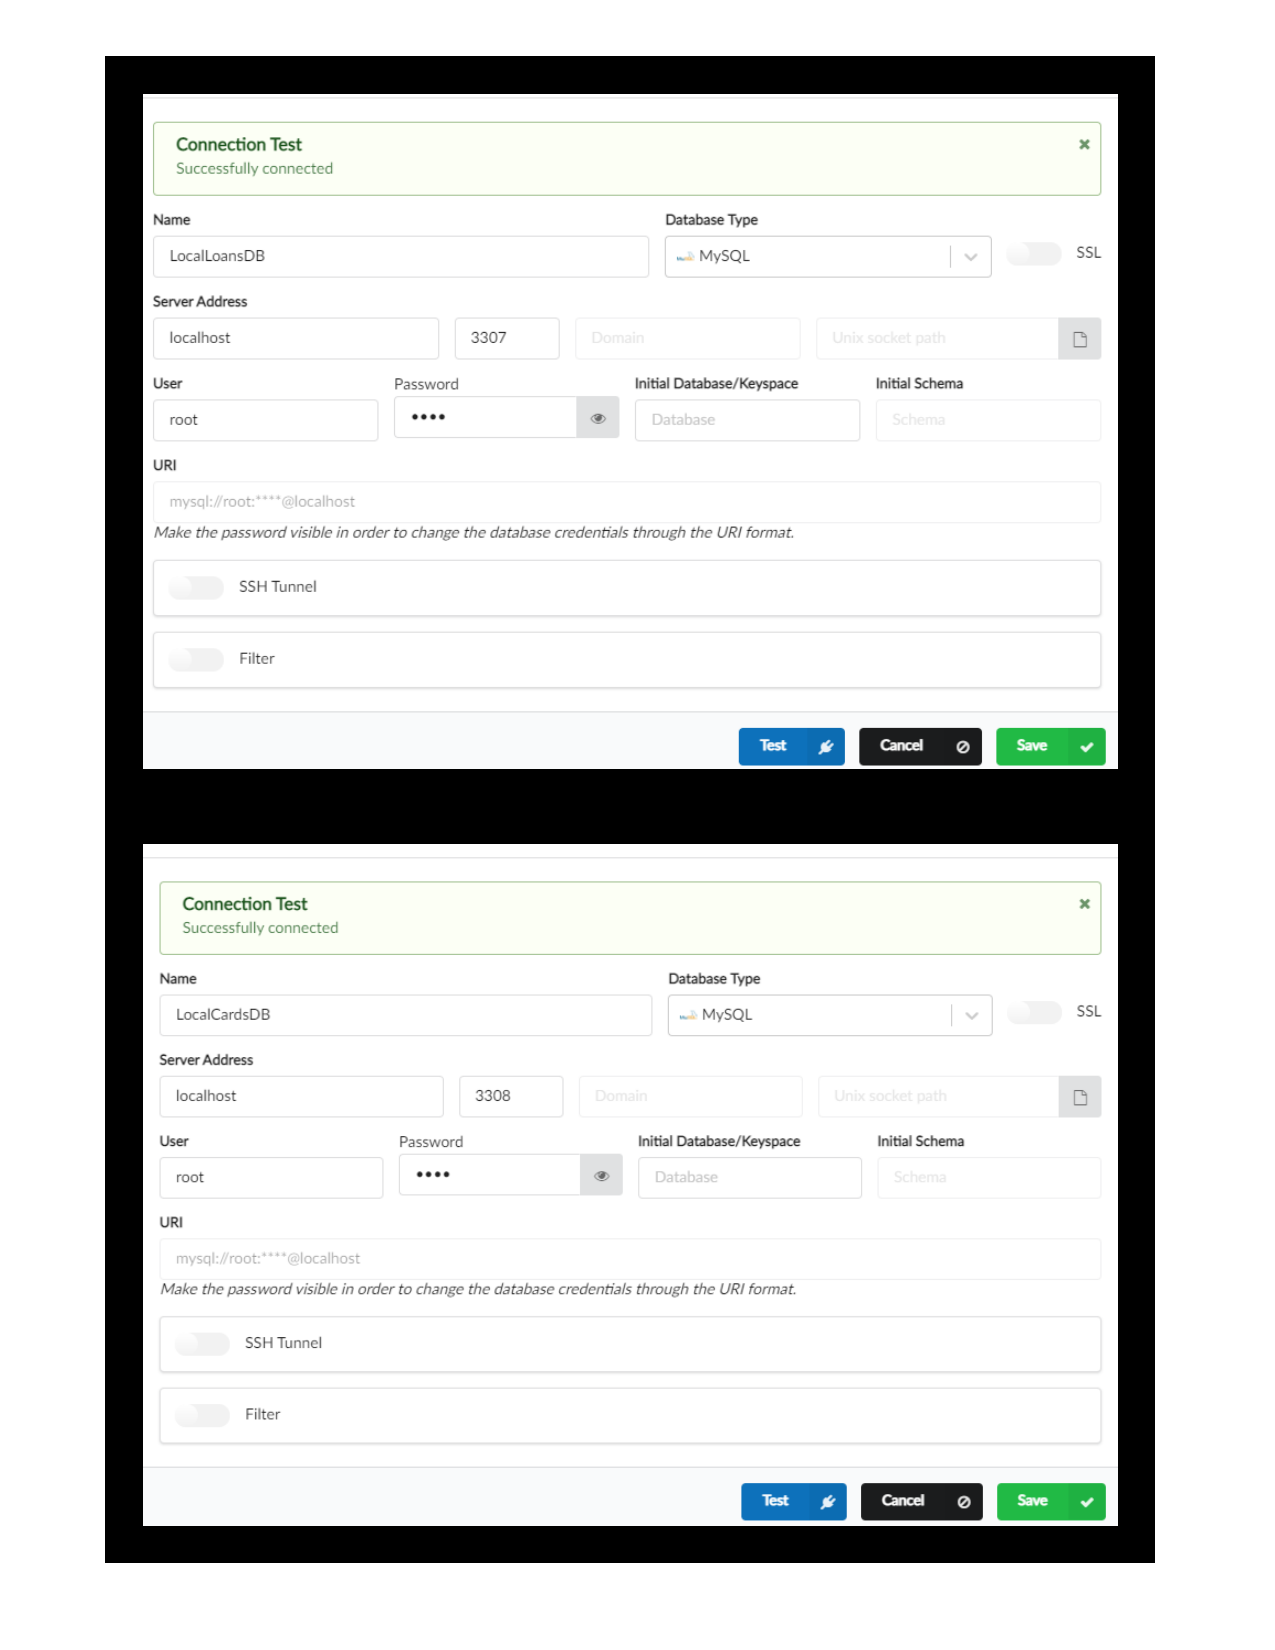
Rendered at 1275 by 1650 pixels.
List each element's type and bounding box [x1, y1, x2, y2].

picture [143, 94, 1118, 769]
picture [143, 844, 1118, 1526]
